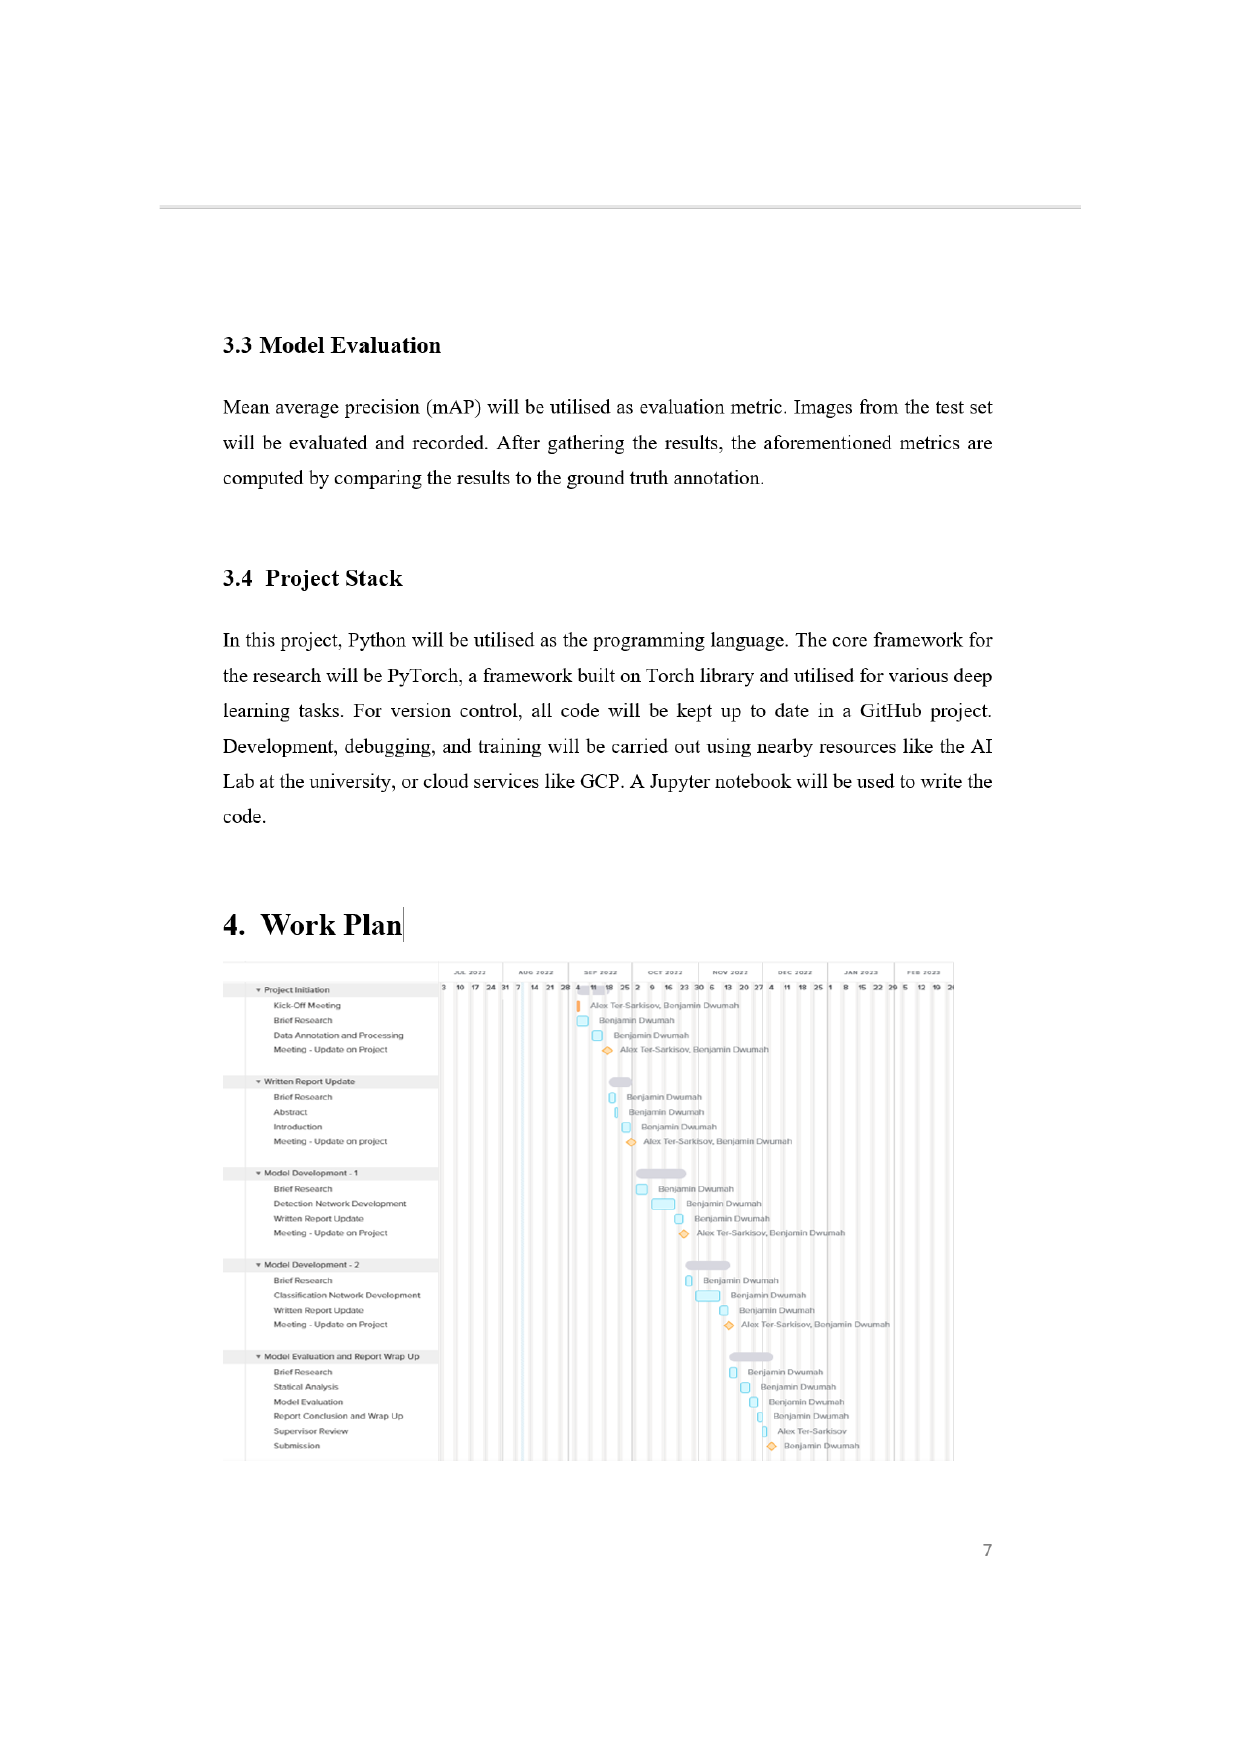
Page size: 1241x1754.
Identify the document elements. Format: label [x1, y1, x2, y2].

picture [159, 205, 1081, 1604]
